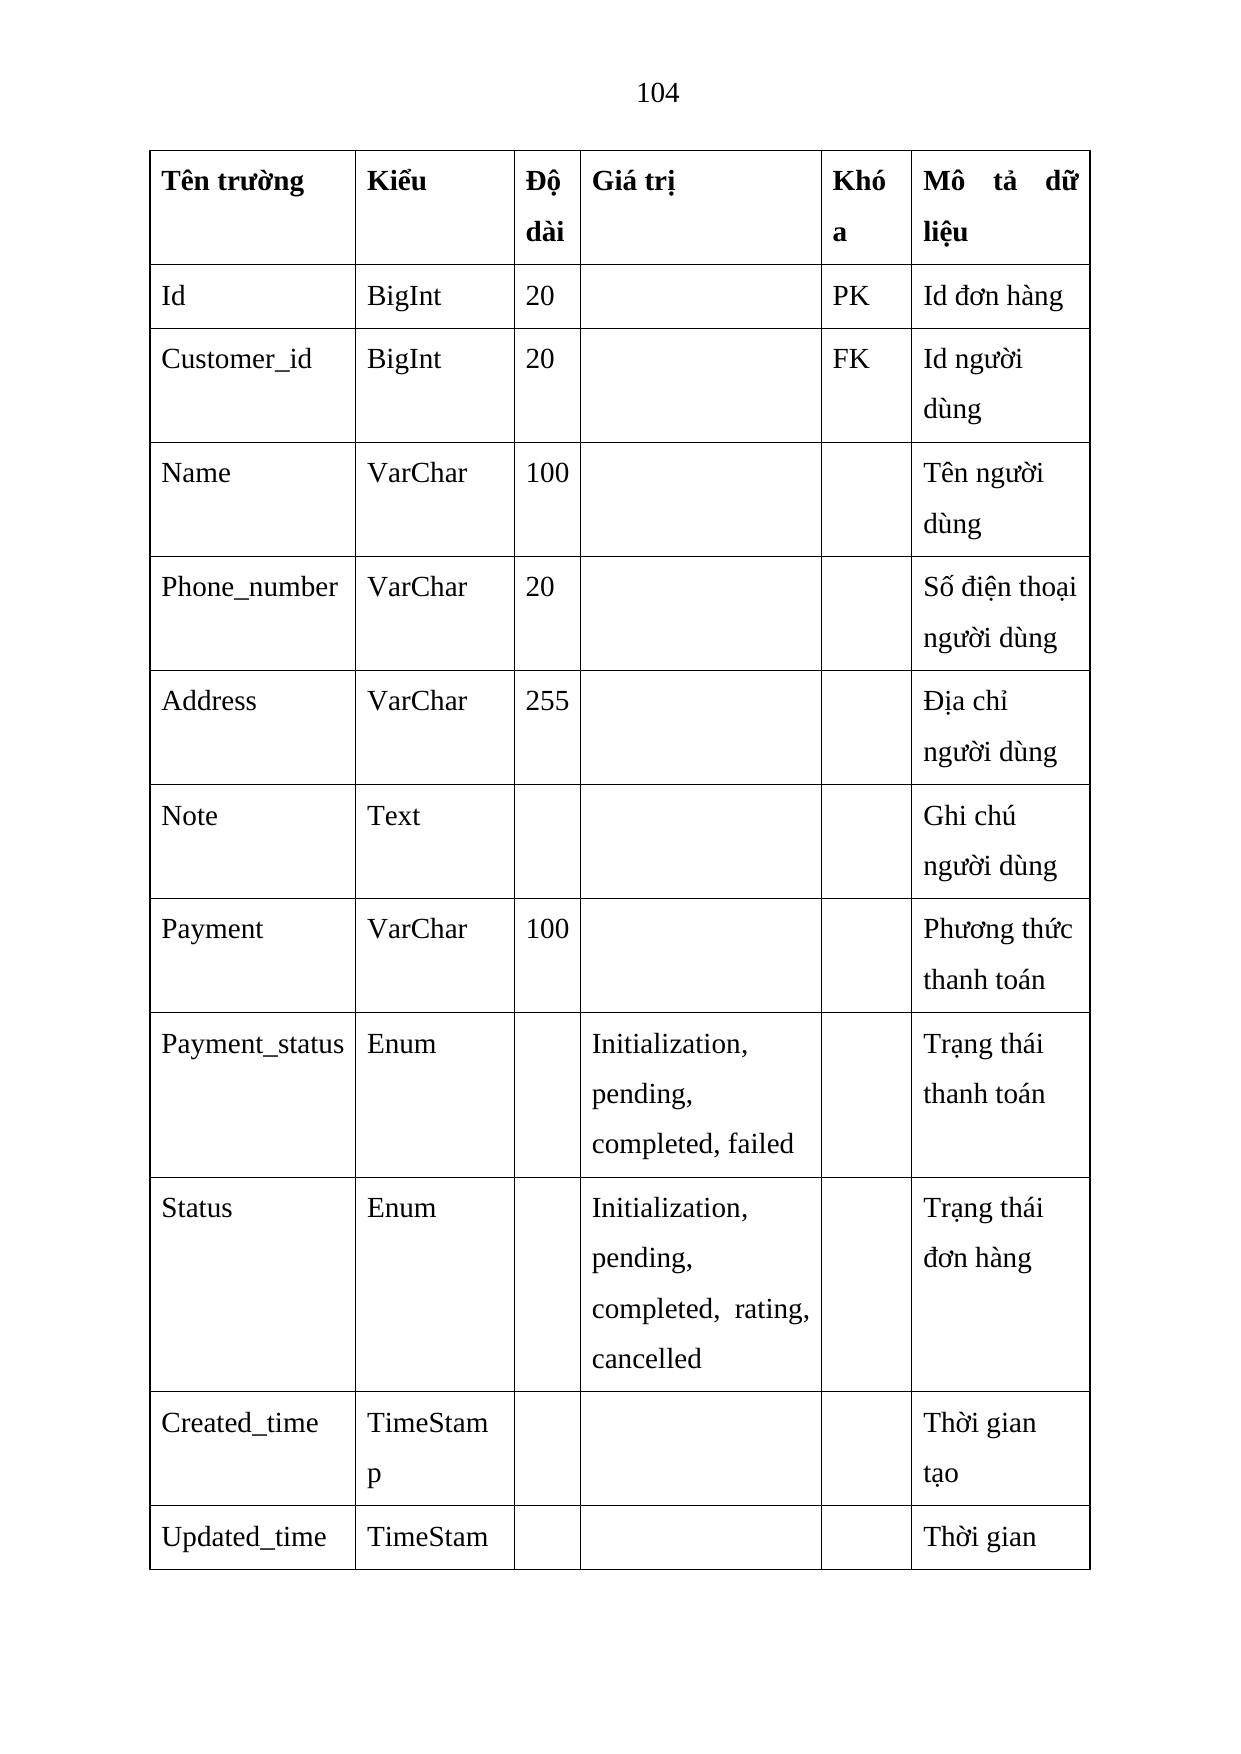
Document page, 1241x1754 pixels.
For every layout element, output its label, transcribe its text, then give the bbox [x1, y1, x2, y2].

table_cell [581, 1506, 821, 1569]
table_header Mô tả dữ liệu [912, 151, 1089, 264]
table_cell Số điện thoại người dùng [912, 557, 1089, 670]
table_cell Phone_number [151, 557, 355, 670]
table_cell [515, 1013, 580, 1177]
table_cell Name [151, 443, 355, 556]
table_cell Ghi chú người dùng [912, 785, 1089, 898]
table_cell [822, 1178, 911, 1391]
table_cell [822, 1013, 911, 1177]
table_cell 20 [515, 329, 580, 442]
table_cell TimeStamp [356, 1392, 514, 1505]
table_header Khóa [822, 151, 911, 264]
table_cell [822, 671, 911, 784]
table_cell Status [151, 1178, 355, 1391]
table_cell Text [356, 785, 514, 898]
table_cell BigInt [356, 329, 514, 442]
table_header Tên trường [151, 151, 355, 264]
table_header Giá trị [581, 151, 821, 264]
table_cell [822, 1506, 911, 1569]
table_cell [581, 785, 821, 898]
table_header Kiểu [356, 151, 514, 264]
table_cell Địa chỉ người dùng [912, 671, 1089, 784]
table_cell [822, 899, 911, 1012]
table_cell [822, 785, 911, 898]
table_cell [581, 1392, 821, 1505]
table_cell Phương thức thanh toán [912, 899, 1089, 1012]
table_cell Payment_status [151, 1013, 355, 1177]
table_cell [515, 1392, 580, 1505]
table_cell Trạng thái thanh toán [912, 1013, 1089, 1177]
table_cell VarChar [356, 557, 514, 670]
table_cell Enum [356, 1178, 514, 1391]
table_cell Updated_time [151, 1506, 355, 1569]
table_cell Note [151, 785, 355, 898]
table_cell [822, 557, 911, 670]
table_cell [822, 443, 911, 556]
table_cell [581, 443, 821, 556]
table_cell [822, 1392, 911, 1505]
table_cell [581, 899, 821, 1012]
table_cell Address [151, 671, 355, 784]
table_cell FK [822, 329, 911, 442]
table_cell [581, 671, 821, 784]
table_cell Id [151, 265, 355, 328]
table_cell Thời gian tạo [912, 1392, 1089, 1505]
table_cell VarChar [356, 899, 514, 1012]
table_header Độ dài [515, 151, 580, 264]
table_cell 100 [515, 443, 580, 556]
table_cell 100 [515, 899, 580, 1012]
table_cell Trạng thái đơn hàng [912, 1178, 1089, 1391]
table_cell [581, 557, 821, 670]
table_cell [515, 1178, 580, 1391]
table_cell Id người dùng [912, 329, 1089, 442]
table_cell VarChar [356, 671, 514, 784]
table_cell Payment [151, 899, 355, 1012]
table_cell [581, 329, 821, 442]
table_cell 20 [515, 557, 580, 670]
table_cell Tên người dùng [912, 443, 1089, 556]
table_cell [515, 785, 580, 898]
table_cell Customer_id [151, 329, 355, 442]
table_cell VarChar [356, 443, 514, 556]
table_cell Created_time [151, 1392, 355, 1505]
table_cell [515, 1506, 580, 1569]
table_cell Enum [356, 1013, 514, 1177]
table_cell Initialization, pending, completed, failed [581, 1013, 821, 1177]
table_cell [581, 265, 821, 328]
table_cell PK [822, 265, 911, 328]
table_cell 255 [515, 671, 580, 784]
table_cell BigInt [356, 265, 514, 328]
table_cell Id đơn hàng [912, 265, 1089, 328]
table_cell Initialization, pending, completed, rating, cancelled [581, 1178, 821, 1391]
table_cell Thời gian cập nhật [912, 1506, 1089, 1569]
table_cell 20 [515, 265, 580, 328]
table_cell TimeStamp [356, 1506, 514, 1569]
